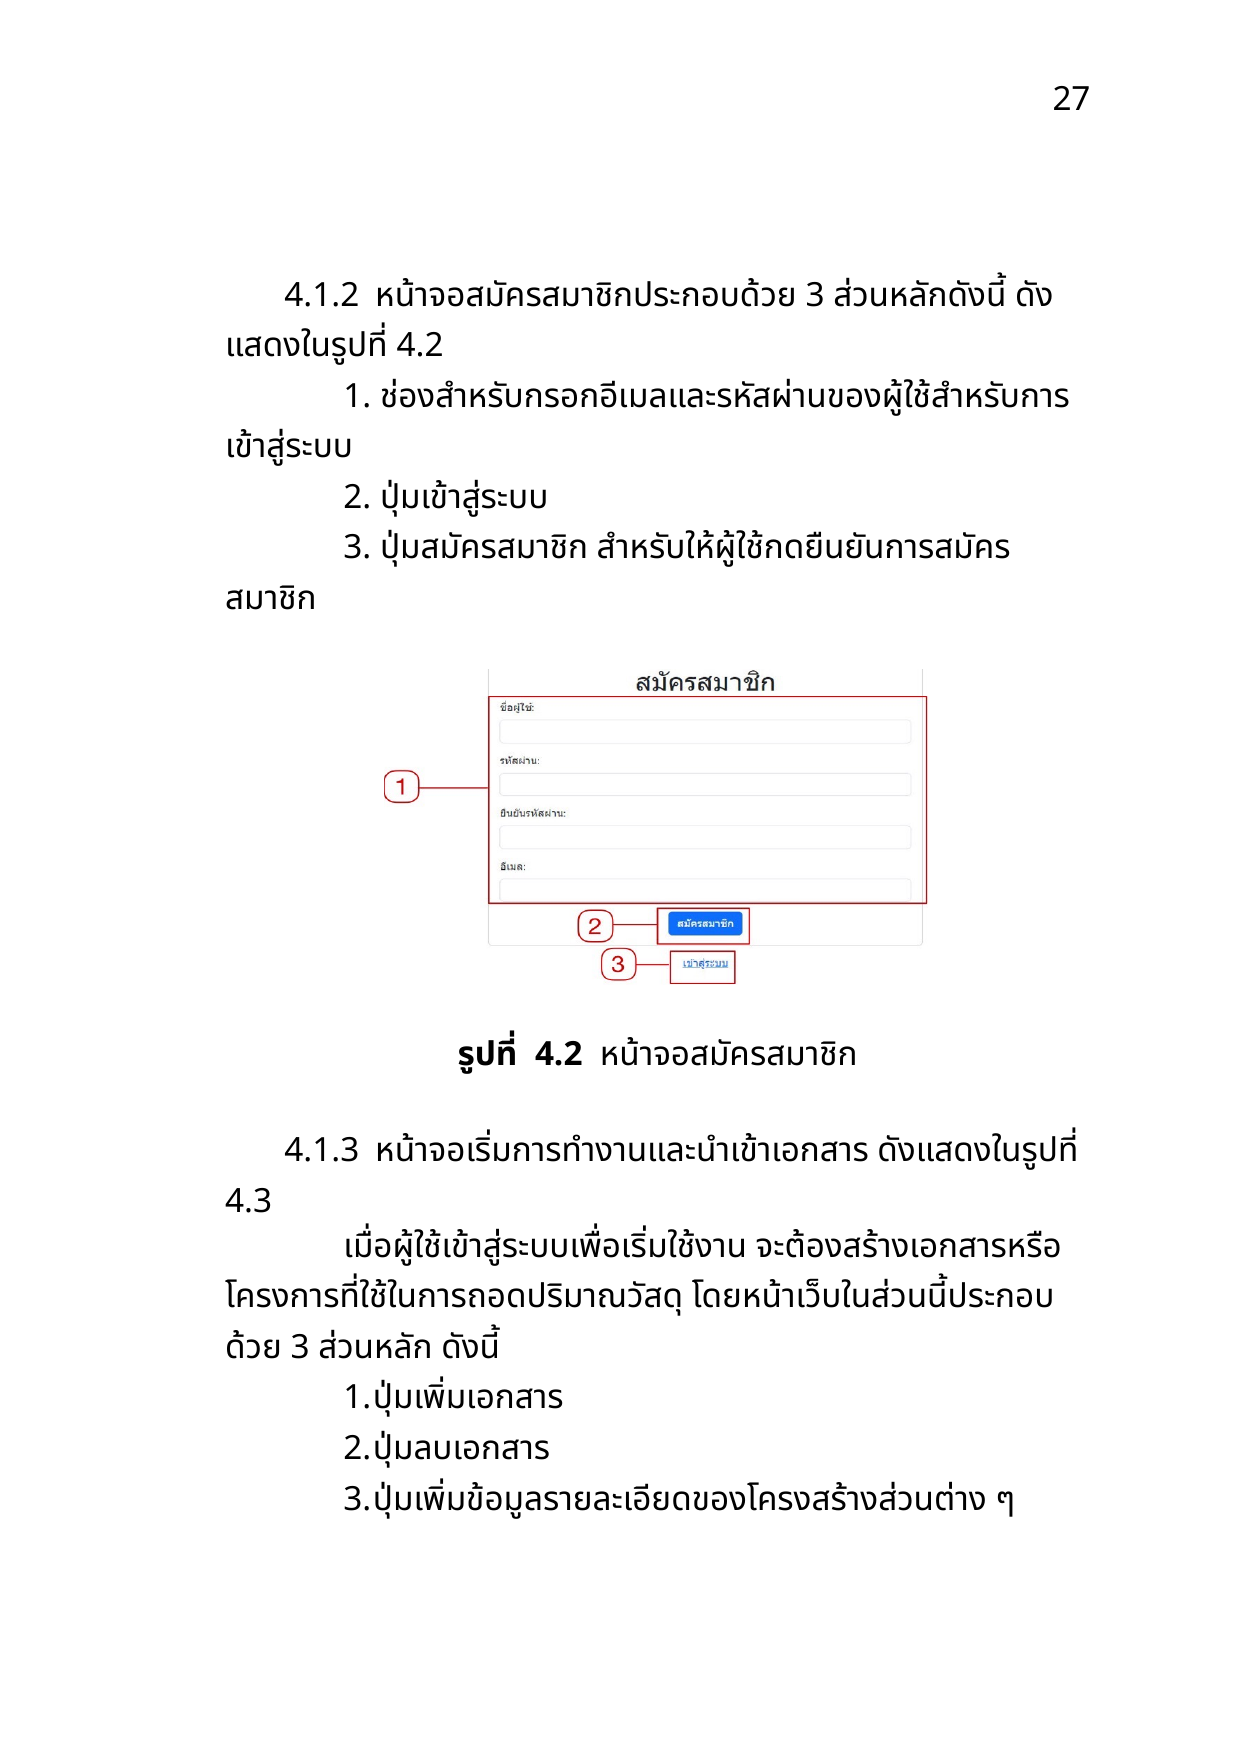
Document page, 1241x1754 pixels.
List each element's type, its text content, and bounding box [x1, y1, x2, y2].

text 3. ปุ่มเพิ่มข้อมูลรายละเอียดของโครงสร้างส่วนต่าง ๆ [225, 1474, 1090, 1525]
text 4.1.2 หน้าจอสมัครสมาชิกประกอบด้วย 3 ส่วนหลักดังนี้ ดังแสดงในรูปที่ 4.2 [225, 270, 1090, 372]
text 3. ปุ่มสมัครสมาชิก สำหรับให้ผู้ใช้กดยืนยันการสมัครสมาชิก [225, 523, 1090, 624]
text 2. ปุ่มลบเอกสาร [225, 1424, 1090, 1474]
text 1. ปุ่มเพิ่มเอกสาร [225, 1373, 1090, 1424]
text 1. ช่องสำหรับกรอกอีเมลและรหัสผ่านของผู้ใช้สำหรับการเข้าสู่ระบบ [225, 372, 1090, 473]
picture [384, 669, 932, 985]
text เมื่อผู้ใช้เข้าสู่ระบบเพื่อเริ่มใช้งาน จะต้องสร้างเอกสารหรือโครงการที่ใช้ในการถอดปริมาณวัสดุ โดยหน้าเว็บในส่วนนี้ประกอบด้วย 3 ส่วนหลัก ดังนี้ [225, 1222, 1090, 1373]
text 4.1.3 หน้าจอเริ่มการทำงานและนำเข้าเอกสาร ดังแสดงในรูปที่ 4.3 [225, 1126, 1090, 1222]
text รูปที่ 4.2 หน้าจอสมัครสมาชิก [225, 1030, 1090, 1080]
text 2. ปุ่มเข้าสู่ระบบ [225, 473, 1090, 523]
